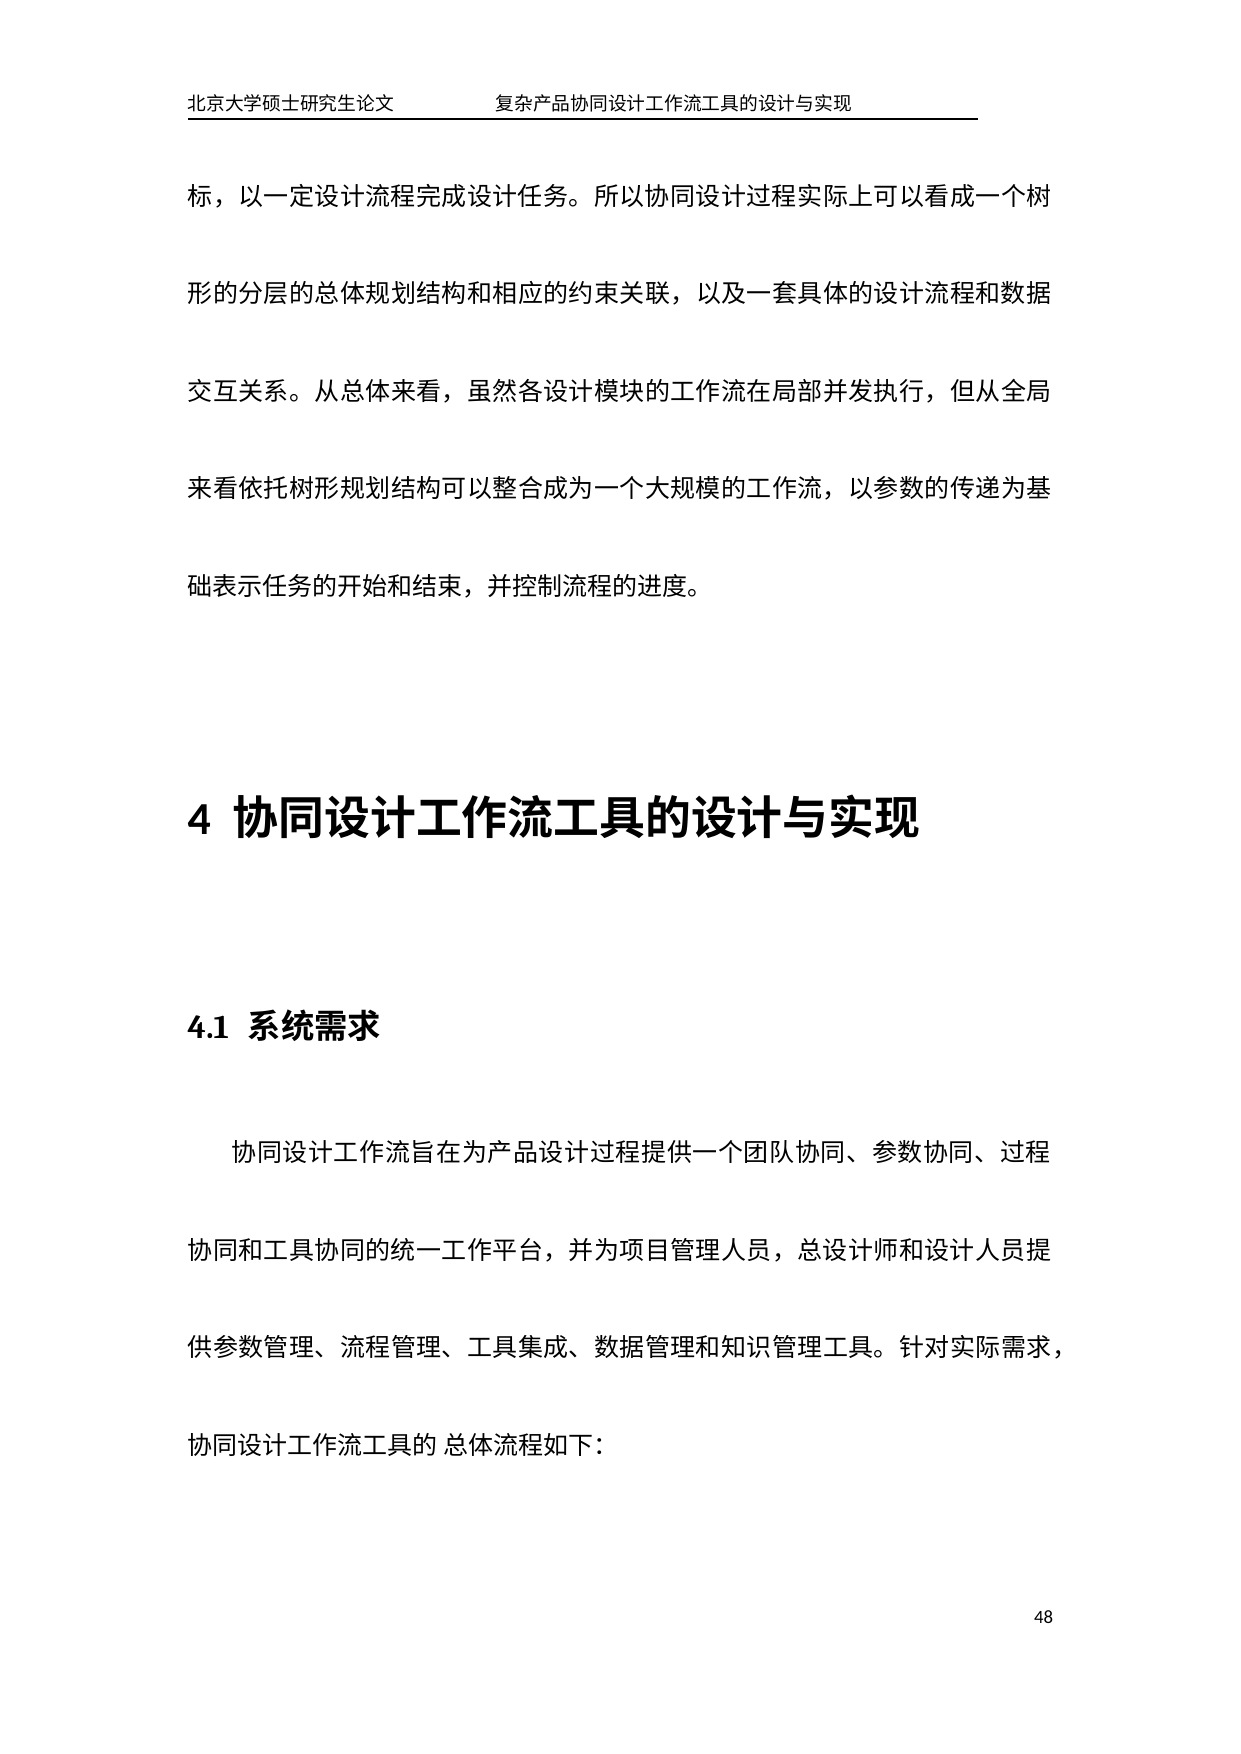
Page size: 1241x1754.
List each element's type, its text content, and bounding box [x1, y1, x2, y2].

subtitle 系统需求 [187, 991, 1053, 1056]
text 协同设计工作流旨在为产品设计过程提供一个团队协同、参数协同、过程协同和工具协同的统一工作平台，并为项目管理人员，总设计师和设计人员提供参数管理、流程管理、工具集成、数据管理和知识管理工具。针对实际需求，协同设计工作流工具的 总体流程如下： [187, 1118, 1053, 1476]
subtitle 协同设计工作流工具的设计与实现 [187, 766, 1053, 863]
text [187, 162, 1053, 617]
